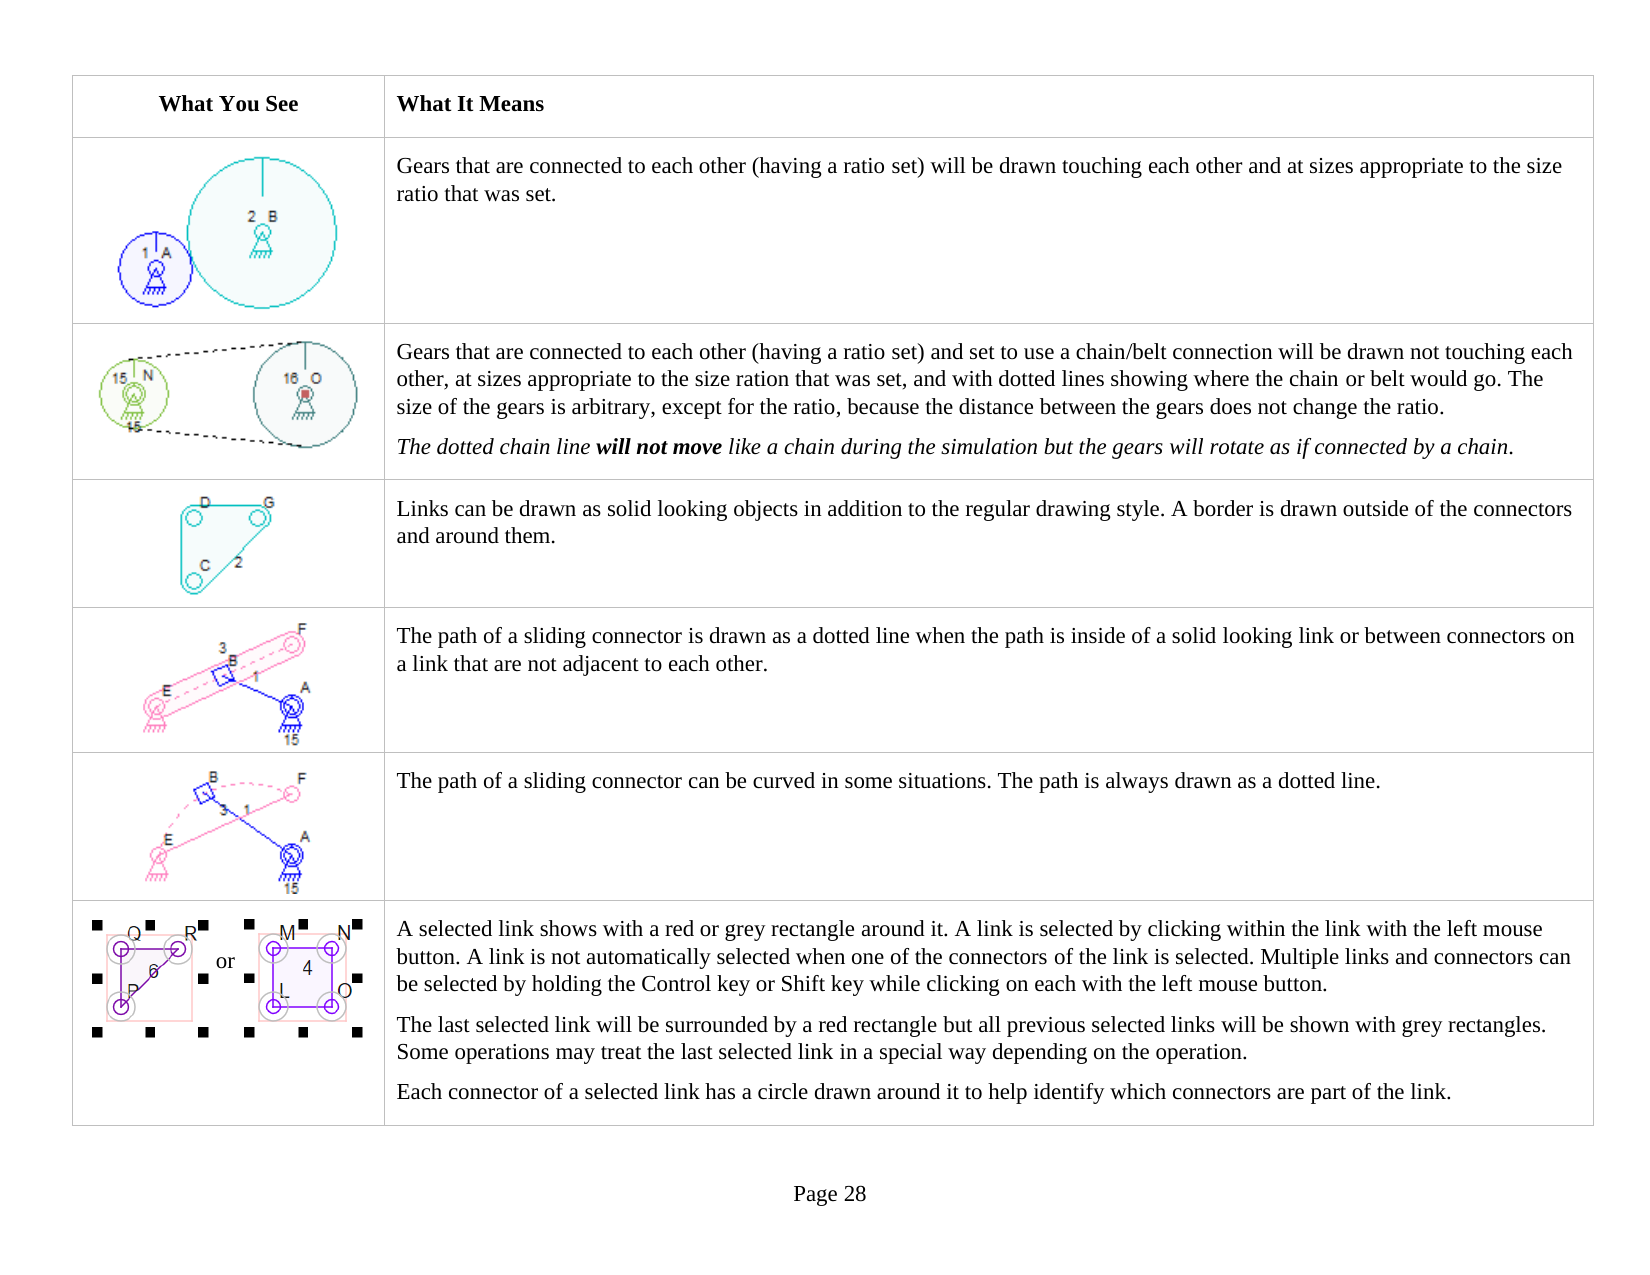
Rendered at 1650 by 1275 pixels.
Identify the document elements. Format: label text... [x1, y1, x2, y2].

picture [176, 494, 281, 601]
table_cell Links can be drawn as solid looking objects in addition to the regular drawing style. A border is drawn outside of the connectors and around them. [385, 480, 1593, 607]
table_cell The path of a sliding connector can be curved in some situations. The path is always drawn as a dotted line. [385, 753, 1593, 900]
picture [89, 916, 210, 1041]
table_cell Gears that are connected to each other (having a ratio set) and set to use a chain/belt connection will be drawn not touching each other, at sizes appropriate to the size ration that was set, and with dotted lines showing where the chain or belt would go. The size of the gears is arbitrary, except for the ratio, because the distance between the gears does not change the ratio. The dotted chain line will not move like a chain during the simulation but the gears will rotate as if connected by a chain. [385, 324, 1593, 479]
picture [142, 622, 315, 747]
picture [90, 337, 367, 453]
table_header What You See [73, 76, 384, 137]
table_cell [73, 324, 384, 479]
picture [115, 151, 342, 317]
table_header What It Means [385, 76, 1593, 137]
table_cell [73, 753, 384, 900]
table_cell Gears that are connected to each other (having a ratio set) will be drawn touching each other and at sizes appropriate to the size ratio that was set. [385, 138, 1593, 322]
table_cell A selected link shows with a red or grey rectangle around it. A link is selected by clicking within the link with the left mouse button. A link is not automatically selected when one of the connectors of the link is selected. Multiple links and connectors can be selected by holding the Control key or Shift key while clicking on each with the left mouse button. The last selected link will be surrounded by a red rectangle but all previous selected links will be shown with grey rectangles. Some operations may treat the last selected link in a special way depending on the operation. Each connector of a selected link has a circle drawn around it to help identify which connectors are part of the link. [385, 901, 1593, 1124]
picture [144, 767, 313, 894]
table_cell [73, 480, 384, 607]
picture [240, 915, 368, 1041]
table_cell [73, 138, 384, 322]
table_cell or [73, 901, 384, 1124]
table_cell The path of a sliding connector is drawn as a dotted line when the path is inside of a solid looking link or between connectors on a link that are not adjacent to each other. [385, 608, 1593, 752]
table_cell [73, 608, 384, 752]
